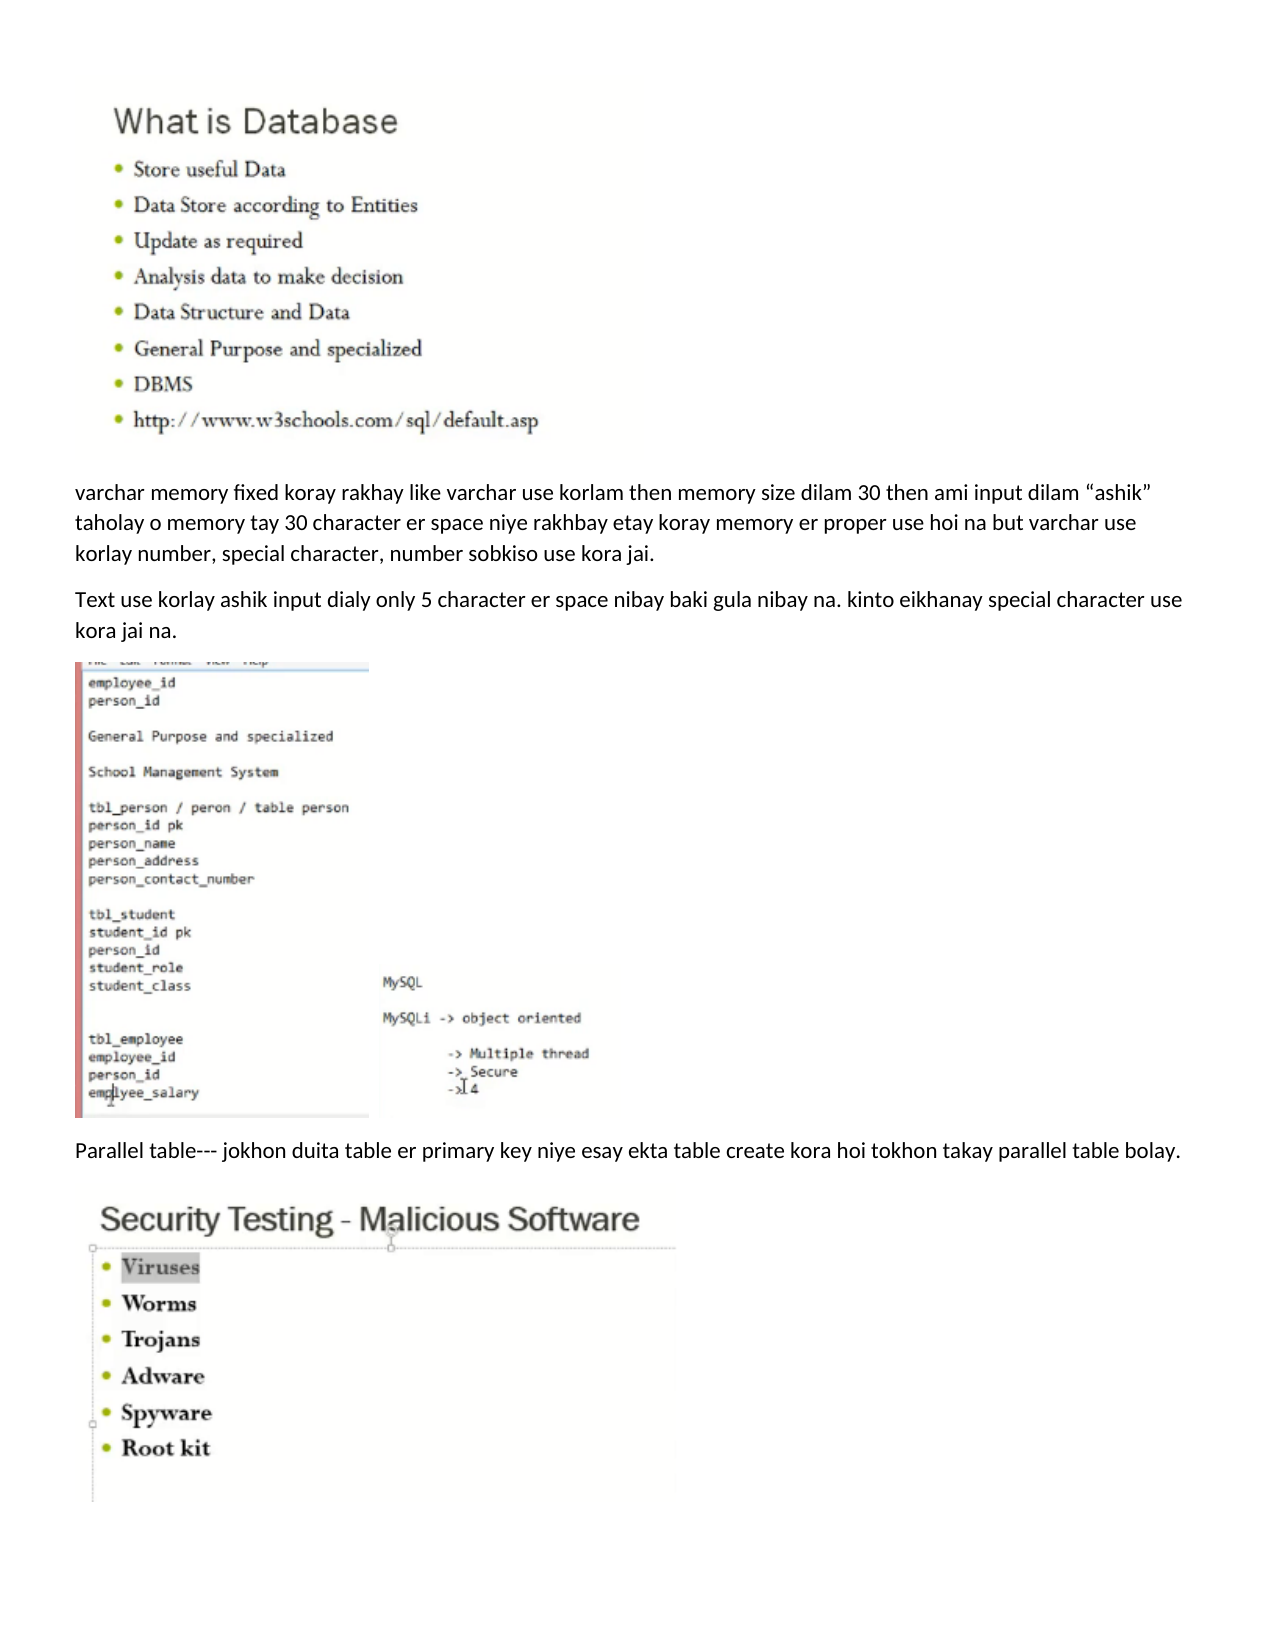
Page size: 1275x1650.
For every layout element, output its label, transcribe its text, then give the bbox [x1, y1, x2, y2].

text Text use korlay ashik input dialy only 5 character er space nibay baki gula nibay na. kinto eikhanay special character use kora jai na. [75, 586, 1200, 644]
picture [75, 1183, 677, 1502]
picture [75, 75, 644, 460]
text varchar memory fixed koray rakhay like varchar use korlam then memory size dilam 30 then ami input dilam “ashik” taholay o memory tay 30 character er space niye rakhbay etay koray memory er proper use hoi na but varchar use korlay number, special character, number sobkiso use kora jai. [75, 478, 1200, 567]
picture [379, 964, 622, 1118]
text Parallel table--- jokhon duita table er primary key niye esay ekta table create kora hoi tokhon takay parallel table bolay. [75, 1136, 1200, 1164]
picture [75, 662, 369, 1118]
